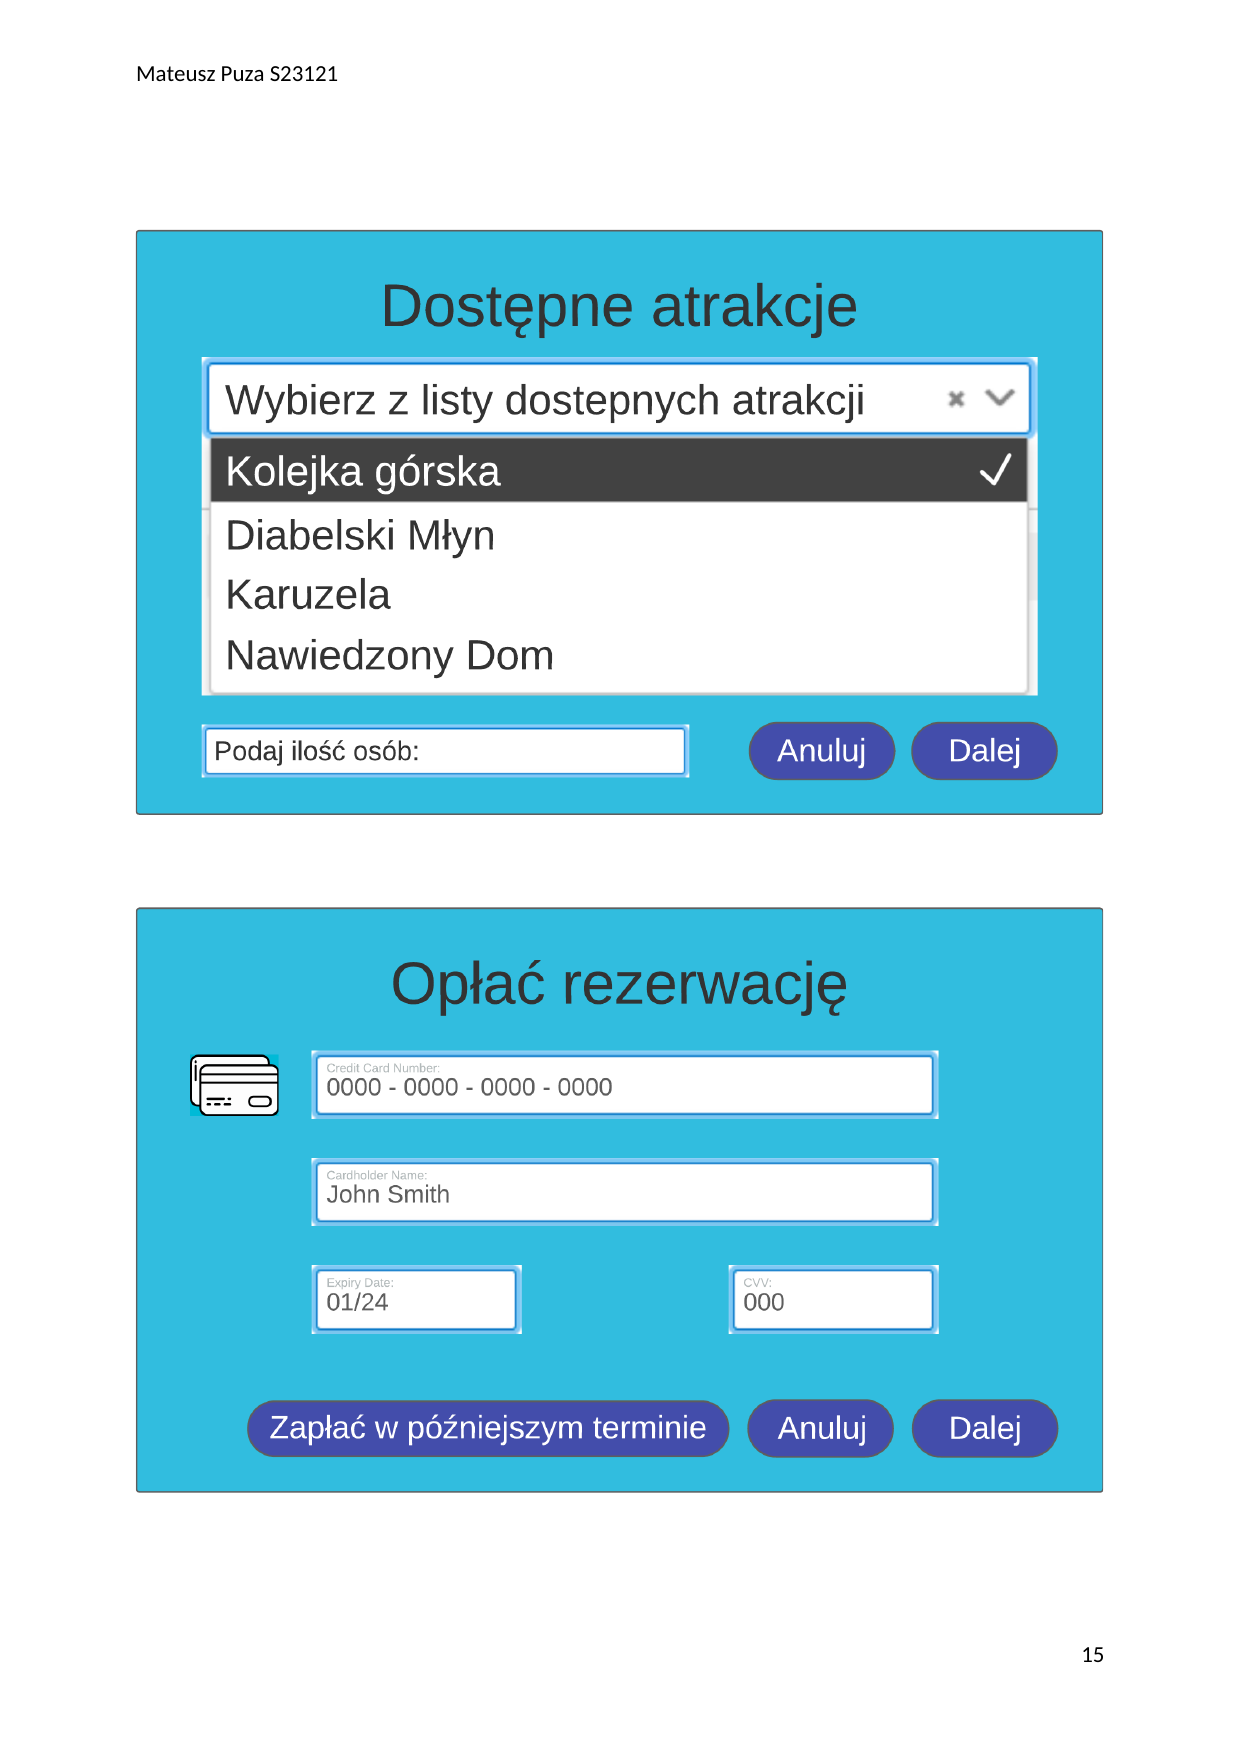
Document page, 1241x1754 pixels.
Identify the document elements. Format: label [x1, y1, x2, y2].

picture [135, 229, 1104, 815]
picture [135, 907, 1104, 1493]
